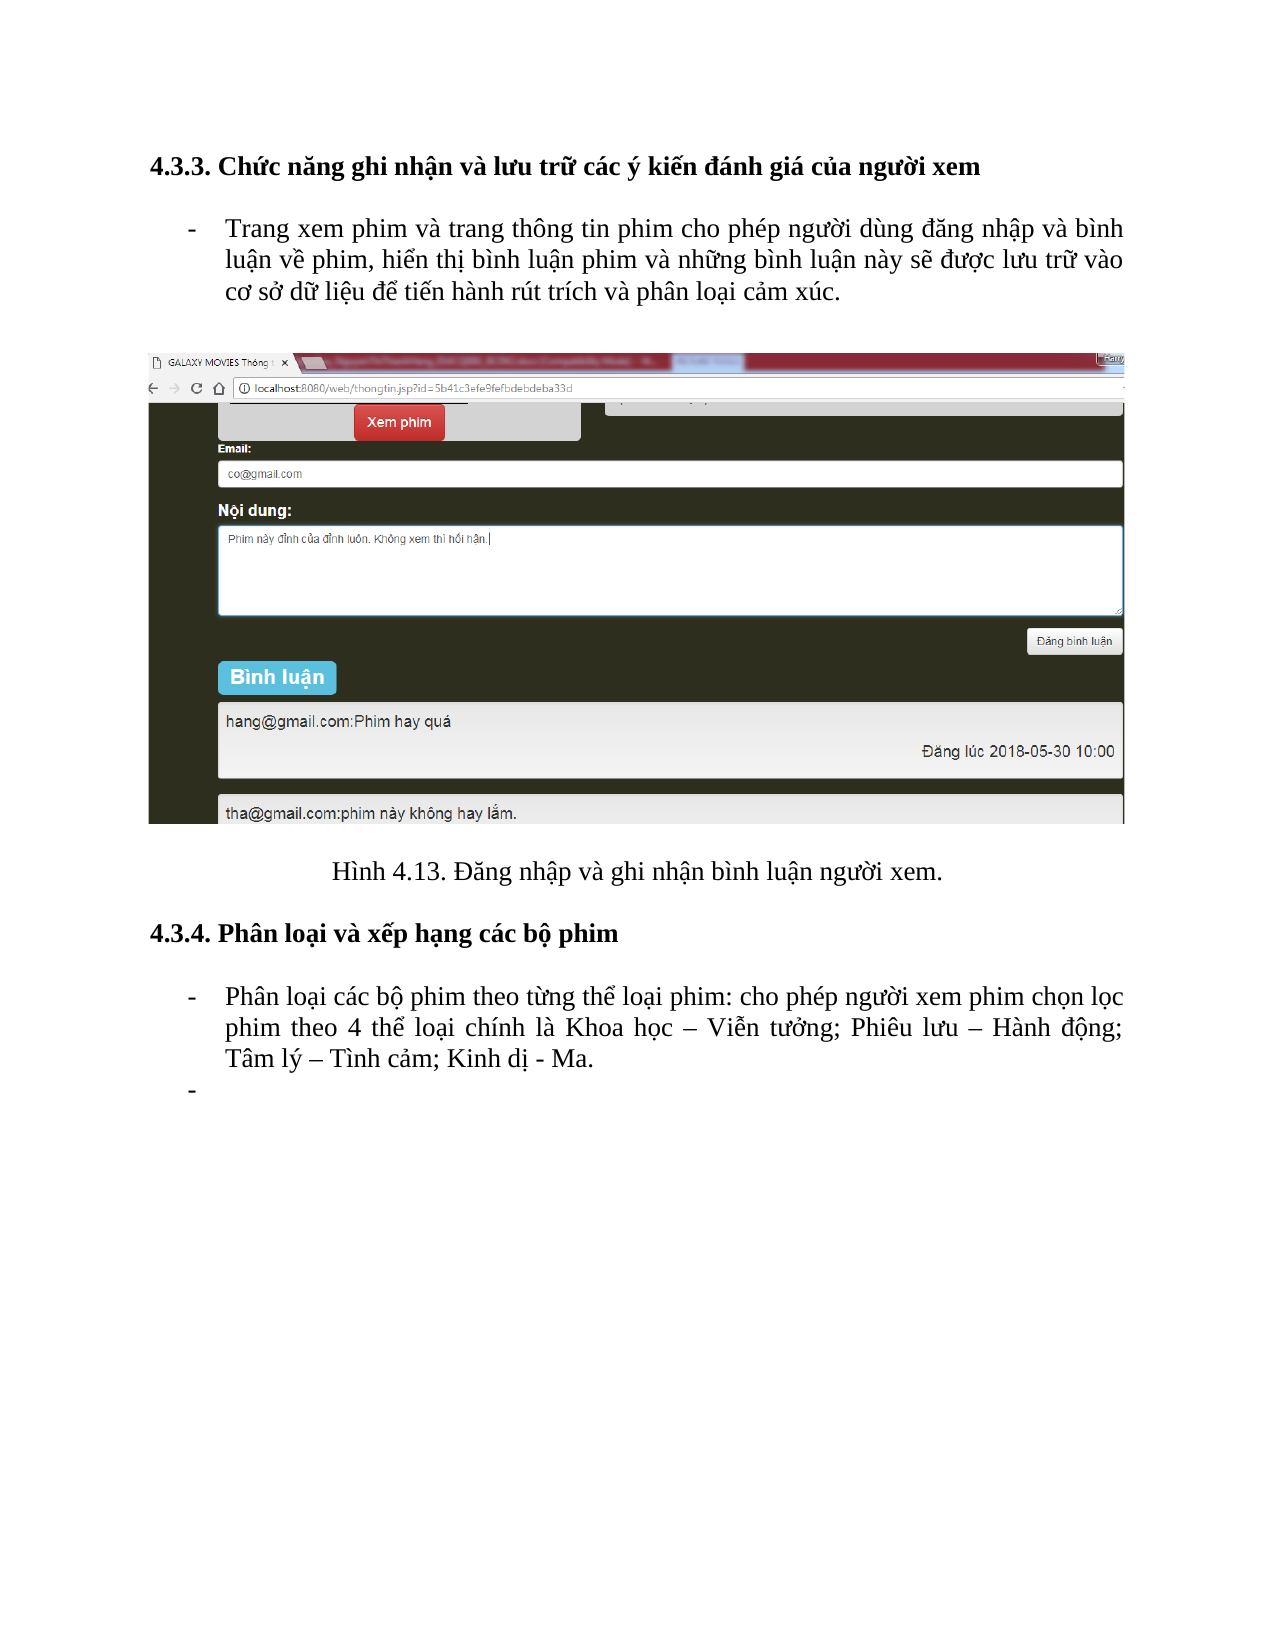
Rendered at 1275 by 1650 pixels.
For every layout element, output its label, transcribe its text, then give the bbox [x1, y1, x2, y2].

text Hình 4.13. Đăng nhập và ghi nhận bình luận người xem. [150, 855, 1125, 886]
text 4.3.3. Chức năng ghi nhận và lưu trữ các ý kiến đánh giá của người xem [150, 150, 1125, 181]
text 4.3.4. Phân loại và xếp hạng các bộ phim [150, 917, 1125, 949]
list Phân loại các bộ phim theo từng thể loại phim: cho phép người xem phim chọn lọc phim theo 4 thể loại chính là Khoa học – Viễn tưởng; Phiêu lưu – Hành động; Tâm lý – Tình cảm; Kinh dị - Ma. [187, 980, 1125, 1073]
picture [148, 353, 1125, 824]
list Trang xem phim và trang thông tin phim cho phép người dùng đăng nhập và bình luận về phim, hiển thị bình luận phim và những bình luận này sẽ được lưu trữ vào cơ sở dữ liệu để tiến hành rút trích và phân loại cảm xúc. [187, 212, 1125, 306]
